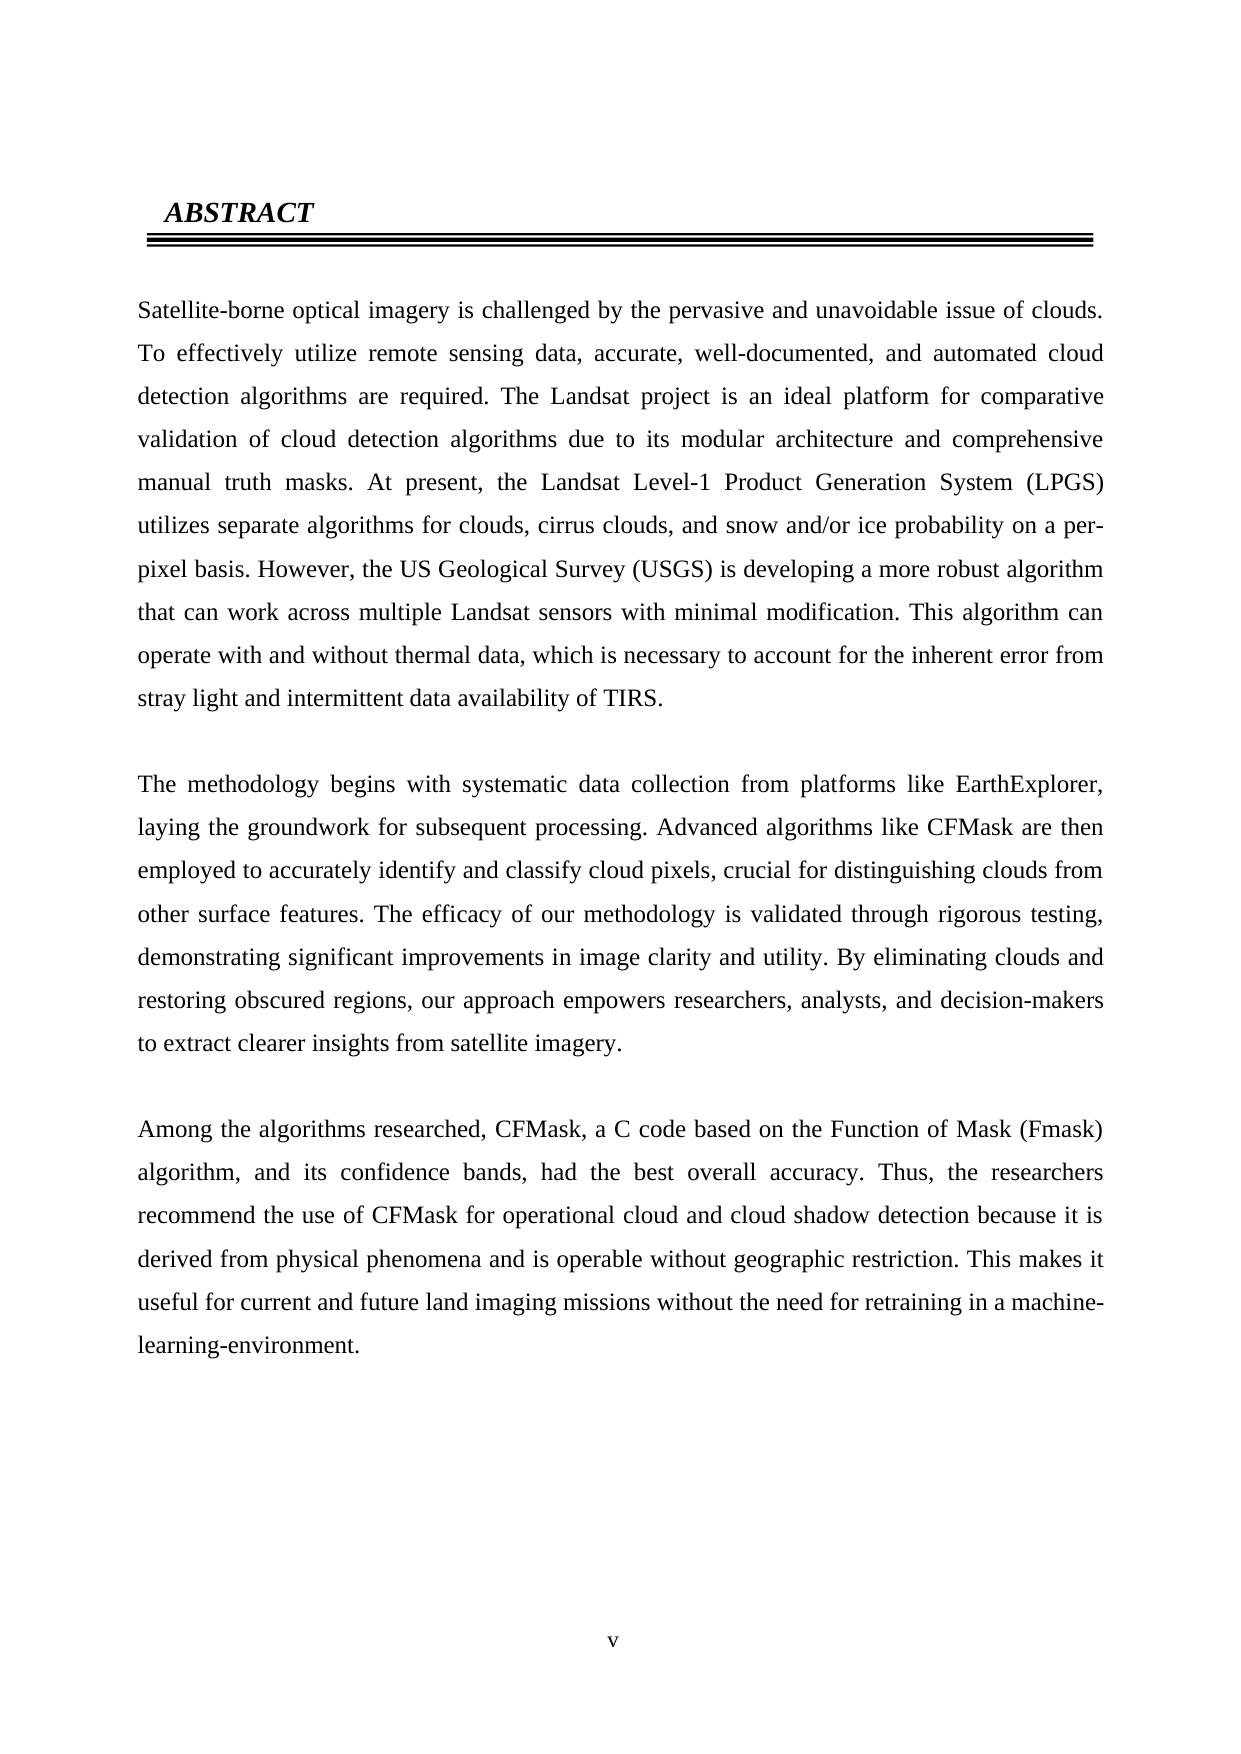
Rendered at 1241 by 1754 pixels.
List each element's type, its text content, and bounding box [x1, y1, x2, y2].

subtitle ABSTRACT [164, 195, 1105, 228]
text The methodology begins with systematic data collection from platforms like EarthExplorer, laying the groundwork for subsequent processing. Advanced algorithms like CFMask are then employed to accurately identify and classify cloud pixels, crucial for distinguishing clouds from other surface features. The efficacy of our methodology is validated through rigorous testing, demonstrating significant improvements in image clarity and utility. By eliminating clouds and restoring obscured regions, our approach empowers researchers, analysts, and decision-makers to extract clearer insights from satellite imagery. [137, 769, 1105, 1057]
text Among the algorithms researched, CFMask, a C code based on the Function of Mask (Fmask) algorithm, and its confidence bands, had the best overall accuracy. Thus, the researchers recommend the use of CFMask for operational cloud and cloud shadow detection because it is derived from physical phenomena and is operable without geographic restriction. This makes it useful for current and future land imaging missions without the need for retraining in a machine-learning-environment. [137, 1114, 1105, 1359]
text Satellite-borne optical imagery is challenged by the pervasive and unavoidable issue of clouds. To effectively utilize remote sensing data, accurate, well-documented, and automated cloud detection algorithms are required. The Landsat project is an ideal platform for comparative validation of cloud detection algorithms due to its modular architecture and comprehensive manual truth masks. At present, the Landsat Level-1 Product Generation System (LPGS) utilizes separate algorithms for clouds, cirrus clouds, and snow and/or ice probability on a per-pixel basis. However, the US Geological Survey (USGS) is developing a more robust algorithm that can work across multiple Landsat sensors with minimal modification. This algorithm can operate with and without thermal data, which is necessary to account for the inherent error from stray light and intermittent data availability of TIRS. [137, 295, 1105, 712]
